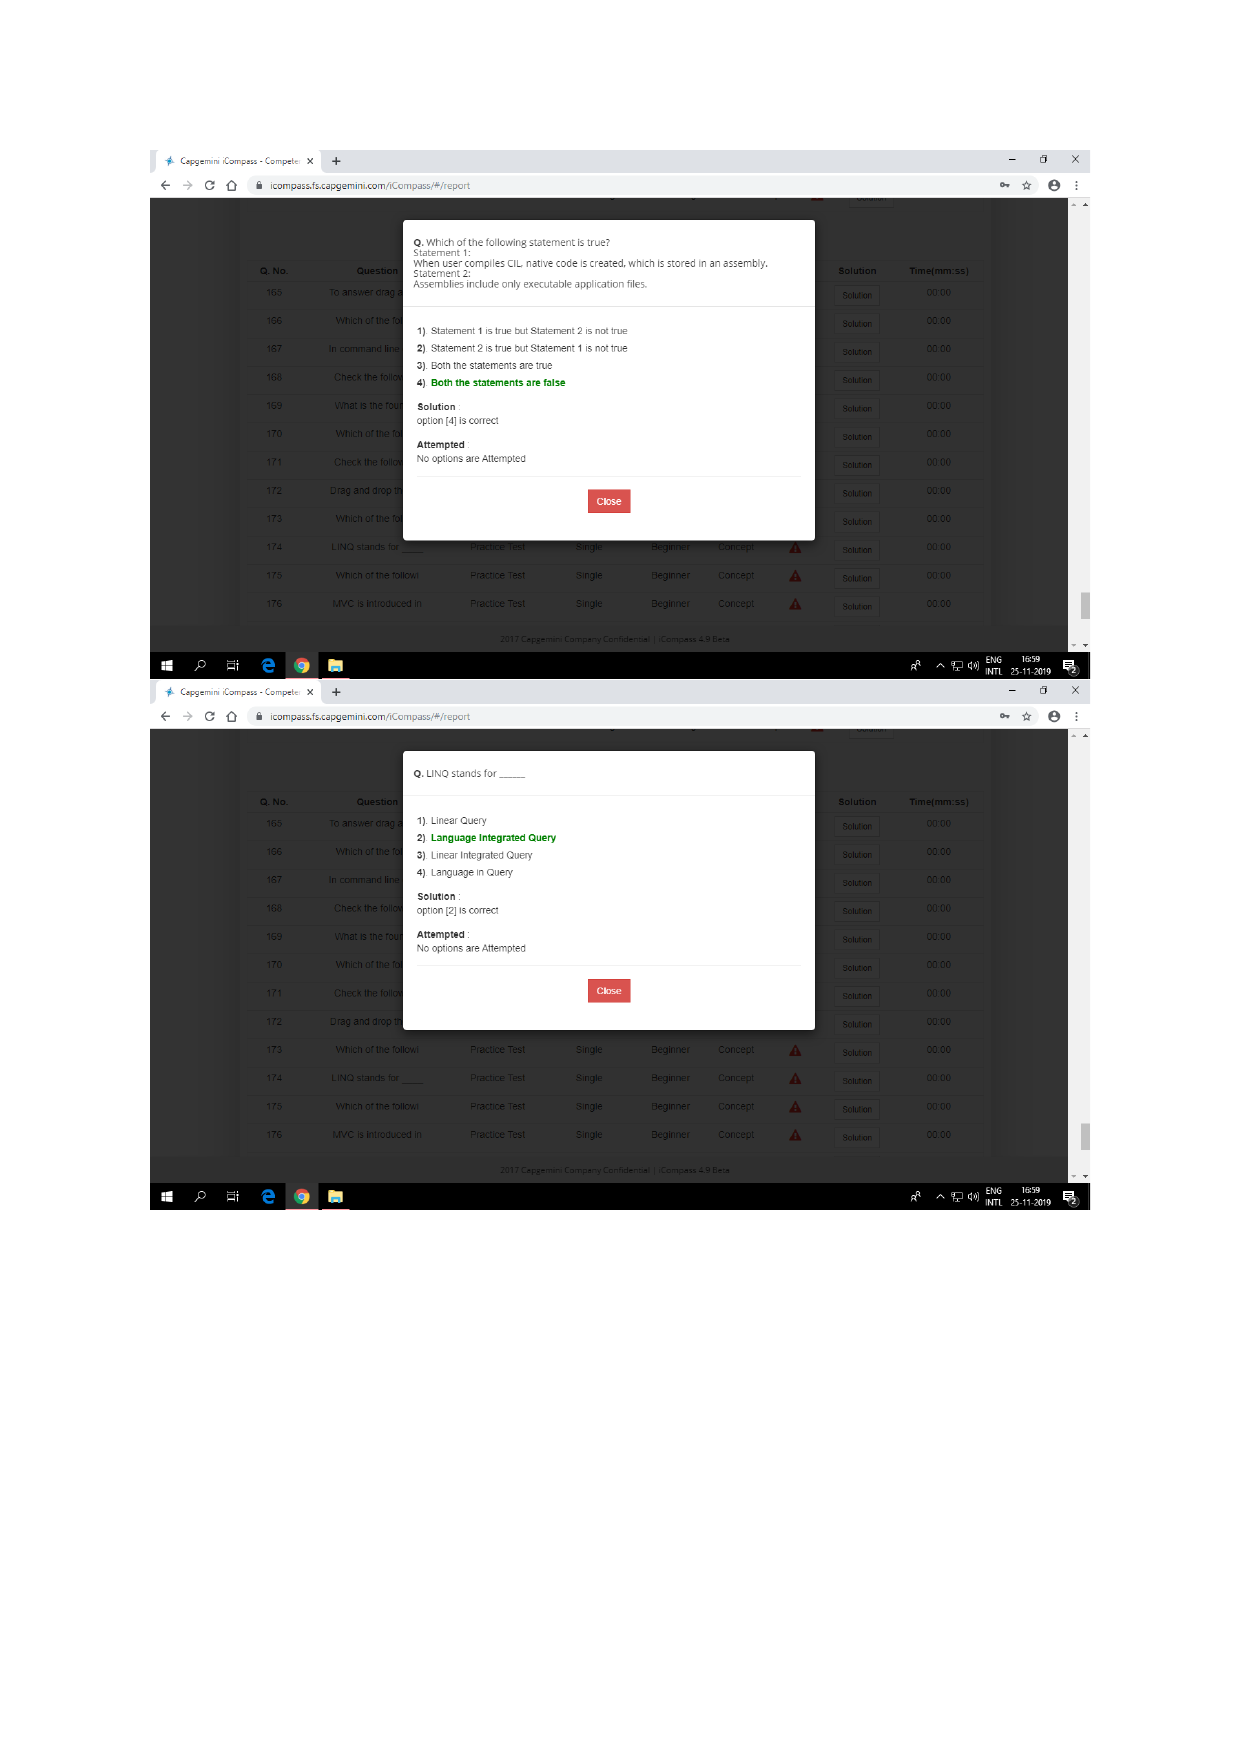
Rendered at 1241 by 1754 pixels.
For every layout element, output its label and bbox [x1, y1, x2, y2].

picture [150, 680, 1091, 1210]
picture [150, 150, 1091, 679]
